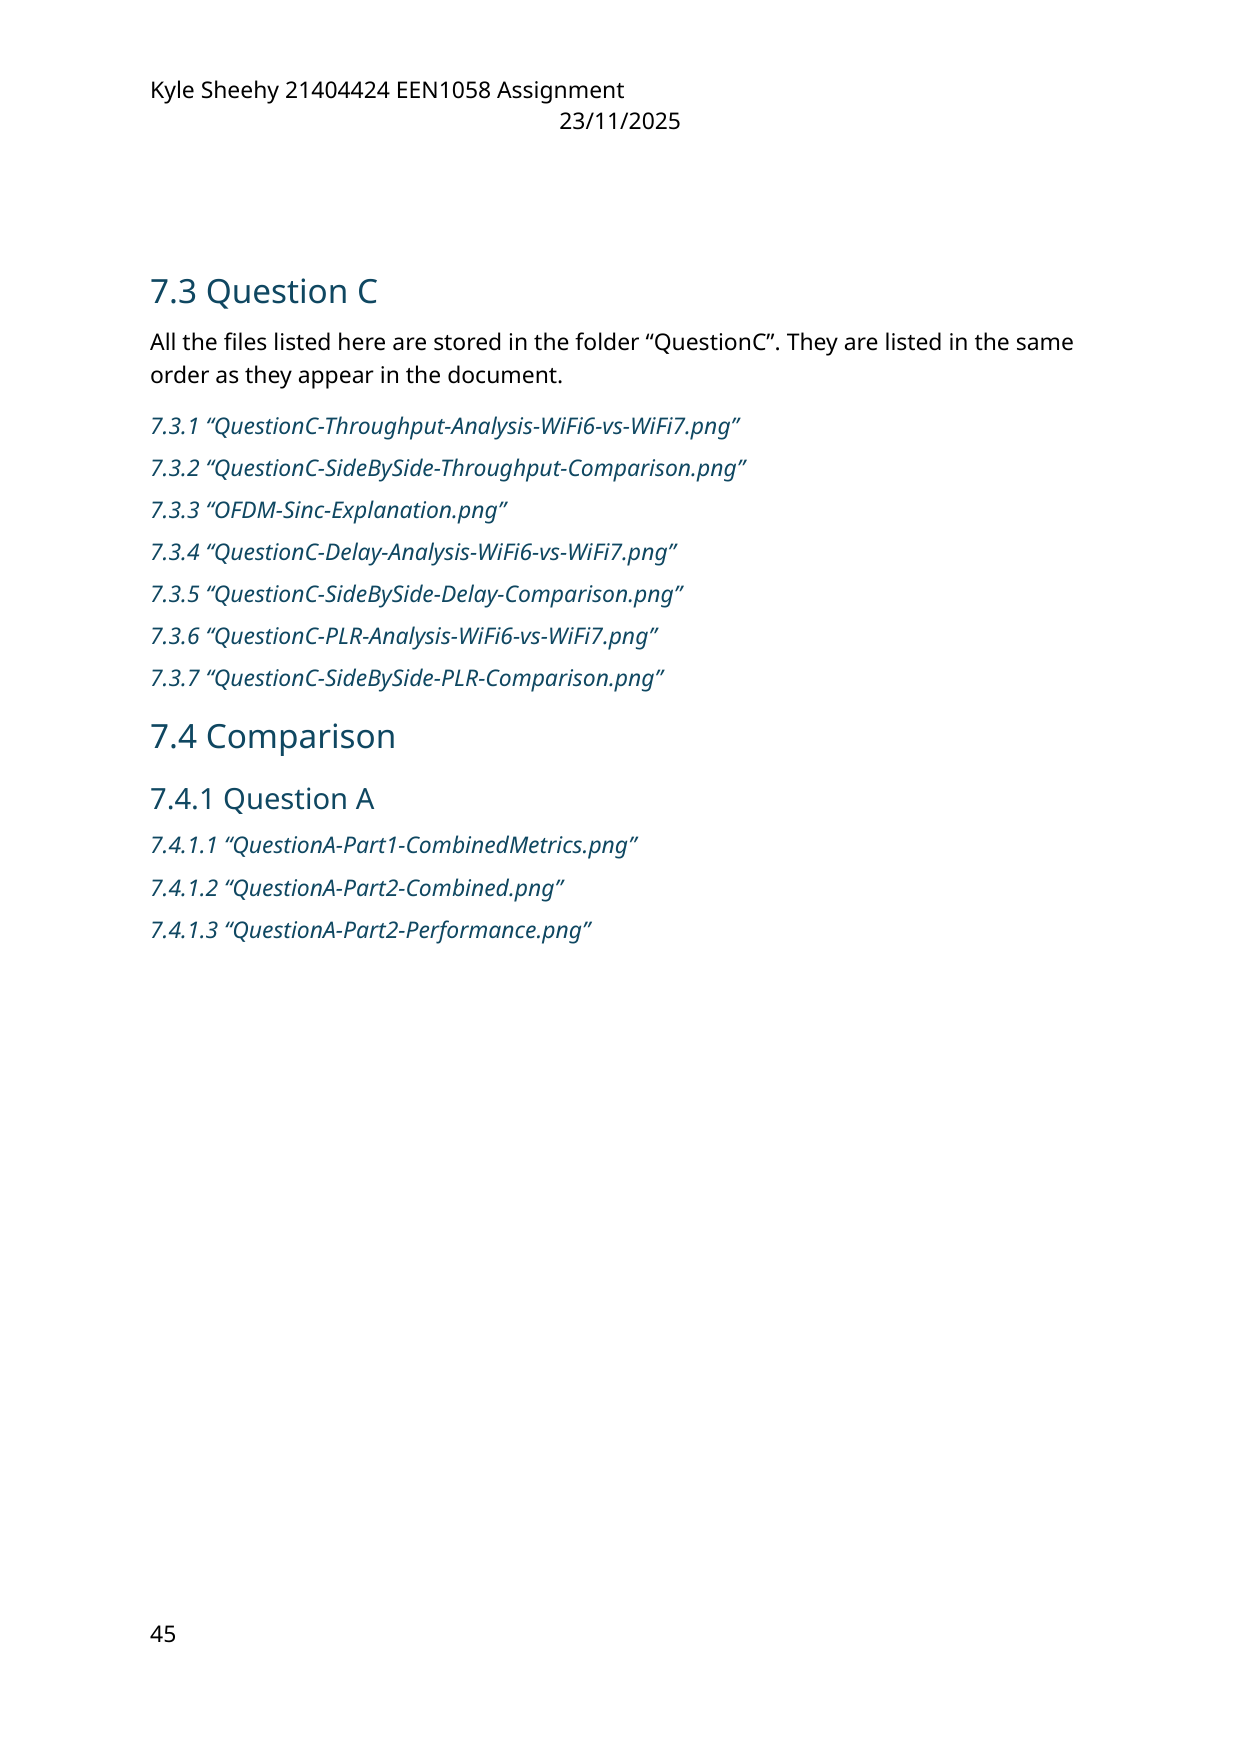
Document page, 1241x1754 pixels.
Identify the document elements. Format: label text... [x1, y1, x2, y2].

subtitle 7.4.1.1 “QuestionA-Part1-CombinedMetrics.png” [150, 829, 1090, 861]
subtitle 7.3.3 “OFDM-Sinc-Explanation.png” [150, 494, 1090, 525]
subtitle 7.3.1 “QuestionC-Throughput-Analysis-WiFi6-vs-WiFi7.png” [150, 410, 1090, 441]
subtitle 7.3.7 “QuestionC-SideBySide-PLR-Comparison.png” [150, 662, 1090, 693]
subtitle 7.3 Question C [150, 268, 1090, 314]
subtitle 7.4.1.2 “QuestionA-Part2-Combined.png” [150, 872, 1090, 903]
subtitle 7.4.1.3 “QuestionA-Part2-Performance.png” [150, 914, 1090, 945]
subtitle 7.3.5 “QuestionC-SideBySide-Delay-Comparison.png” [150, 578, 1090, 609]
subtitle 7.4 Comparison [150, 713, 1090, 758]
subtitle 7.4.1 Question A [150, 778, 1090, 818]
subtitle 7.3.4 “QuestionC-Delay-Analysis-WiFi6-vs-WiFi7.png” [150, 536, 1090, 567]
text All the files listed here are stored in the folder “QuestionC”. They are listed in the same order as they appear in the document. [150, 326, 1090, 391]
subtitle 7.3.2 “QuestionC-SideBySide-Throughput-Comparison.png” [150, 452, 1090, 483]
subtitle 7.3.6 “QuestionC-PLR-Analysis-WiFi6-vs-WiFi7.png” [150, 620, 1090, 651]
